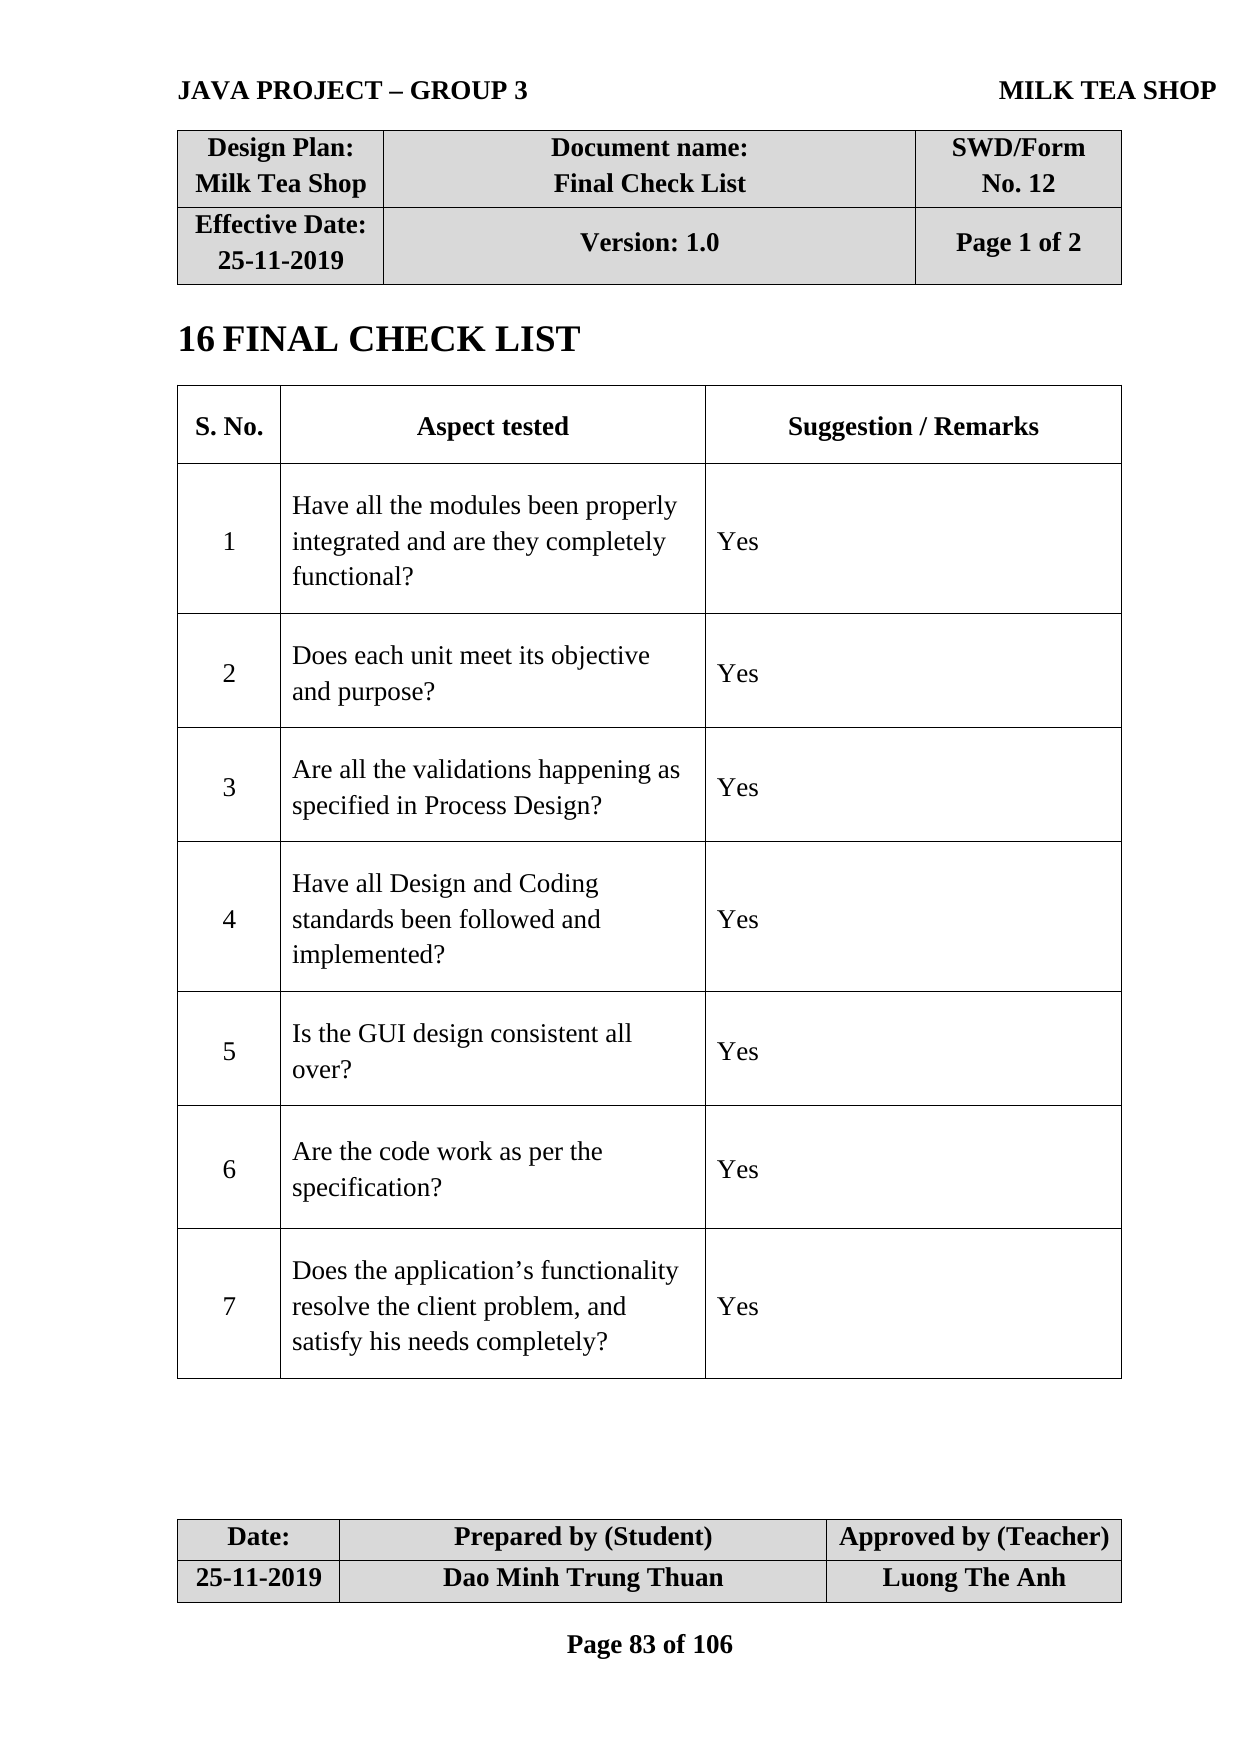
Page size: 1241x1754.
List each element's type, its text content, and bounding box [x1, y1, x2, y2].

table_cell Are the code work as per the specification? [281, 1106, 705, 1228]
table_cell 2 [178, 614, 280, 727]
table_cell 6 [178, 1106, 280, 1228]
table_cell 5 [178, 992, 280, 1105]
table_header S. No. [178, 386, 280, 463]
table_header Suggestion / Remarks [706, 386, 1121, 463]
table_cell Does the application’s functionality resolve the client problem, and satisfy his needs completely? [281, 1229, 705, 1378]
table_cell Yes [706, 1106, 1121, 1228]
table_cell Yes [706, 992, 1121, 1105]
table_cell 7 [178, 1229, 280, 1378]
table_cell 3 [178, 728, 280, 841]
table_cell Have all the modules been properly integrated and are they completely functional? [281, 464, 705, 613]
table_cell Is the GUI design consistent all over? [281, 992, 705, 1105]
table_cell Yes [706, 842, 1121, 991]
table_header Aspect tested [281, 386, 705, 463]
table_cell 1 [178, 464, 280, 613]
subtitle FINAL CHECK LIST [177, 316, 1122, 359]
table_cell Yes [706, 1229, 1121, 1378]
table_cell Have all Design and Coding standards been followed and implemented? [281, 842, 705, 991]
table_cell 4 [178, 842, 280, 991]
table_cell Does each unit meet its objective and purpose? [281, 614, 705, 727]
table_cell Are all the validations happening as specified in Process Design? [281, 728, 705, 841]
table_cell Yes [706, 728, 1121, 841]
table_cell Yes [706, 614, 1121, 727]
table_cell Yes [706, 464, 1121, 613]
